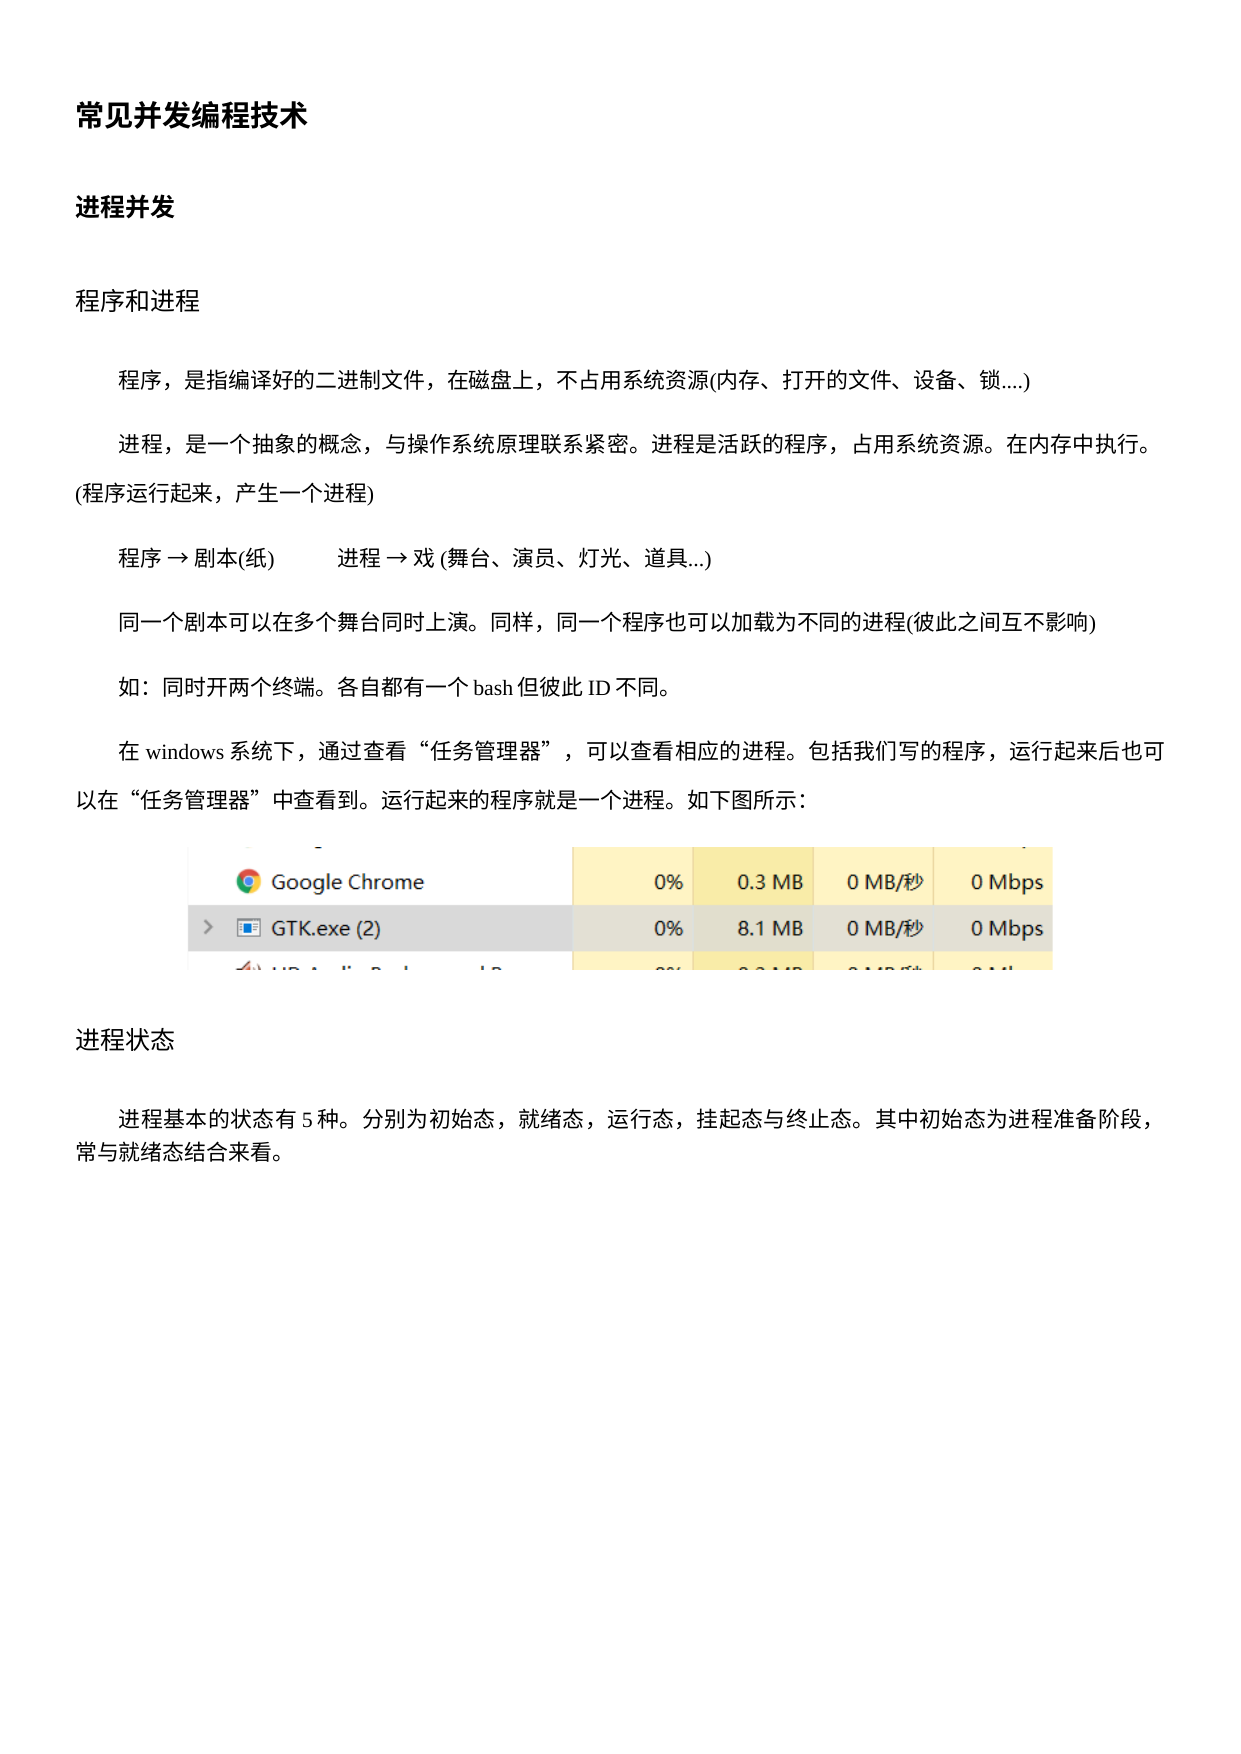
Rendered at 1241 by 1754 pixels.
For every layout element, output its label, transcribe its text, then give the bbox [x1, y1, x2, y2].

text 程序，是指编译好的二进制文件，在磁盘上，不占用系统资源(内存、打开的文件、设备、锁....) [75, 362, 1165, 395]
subtitle 常见并发编程技术 [75, 81, 1165, 146]
text 同一个剧本可以在多个舞台同时上演。同样，同一个程序也可以加载为不同的进程(彼此之间互不影响) [75, 605, 1165, 637]
text 在windows系统下，通过查看“任务管理器”，可以查看相应的进程。包括我们写的程序，运行起来后也可以在“任务管理器”中查看到。运行起来的程序就是一个进程。如下图所示： [75, 734, 1165, 815]
text 进程基本的状态有5种。分别为初始态，就绪态，运行态，挂起态与终止态。其中初始态为进程准备阶段，常与就绪态结合来看。 [75, 1102, 1165, 1167]
text 程序 → 剧本(纸) 进程 → 戏 (舞台、演员、灯光、道具...) [75, 540, 1165, 573]
text 程序和进程 [75, 267, 1165, 332]
text 进程，是一个抽象的概念，与操作系统原理联系紧密。进程是活跃的程序，占用系统资源。在内存中执行。(程序运行起来，产生一个进程) [75, 427, 1165, 508]
text 如：同时开两个终端。各自都有一个bash但彼此ID不同。 [75, 669, 1165, 702]
picture [187, 847, 1053, 970]
text 进程状态 [75, 1006, 1165, 1071]
subtitle 进程并发 [75, 173, 1165, 238]
